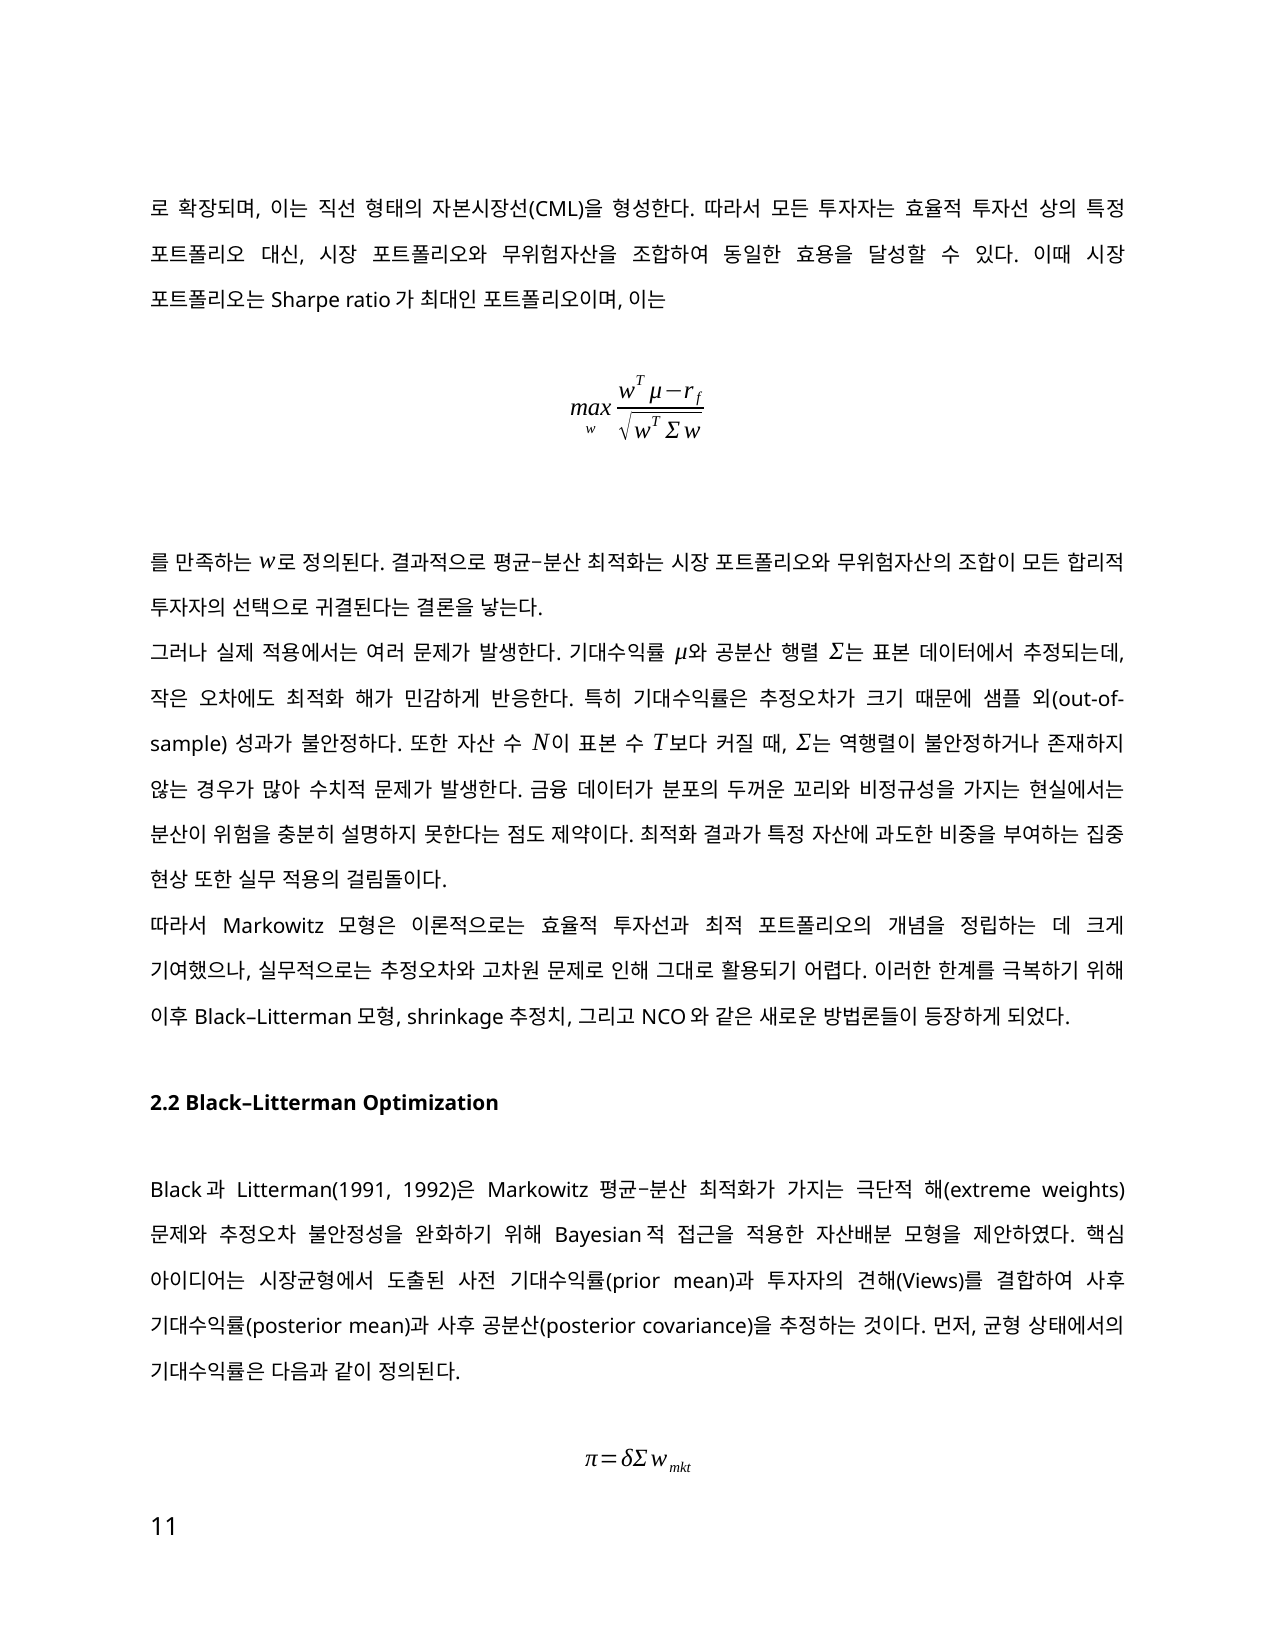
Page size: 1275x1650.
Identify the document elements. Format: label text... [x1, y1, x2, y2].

text 따라서 Markowitz 모형은 이론적으로는 효율적 투자선과 최적 포트폴리오의 개념을 정립하는 데 크게 기여했으나, 실무적으로는 추정오차와 고차원 문제로 인해 그대로 활용되기 어렵다. 이러한 한계를 극복하기 위해 이후 Black–Litterman 모형, shrinkage 추정치, 그리고 NCO와 같은 새로운 방법론들이 등장하게 되었다. [150, 909, 1125, 1030]
text 를 만족하는 로 정의된다. 결과적으로 평균–분산 최적화는 시장 포트폴리오와 무위험자산의 조합이 모든 합리적 투자자의 선택으로 귀결된다는 결론을 낳는다. [150, 546, 1125, 622]
text 그러나 실제 적용에서는 여러 문제가 발생한다. 기대수익률 와 공분산 행렬 는 표본 데이터에서 추정되는데, 작은 오차에도 최적화 해가 민감하게 반응한다. 특히 기대수익률은 추정오차가 크기 때문에 샘플 외(out-of-sample) 성과가 불안정하다. 또한 자산 수 이 표본 수 보다 커질 때, 는 역행렬이 불안정하거나 존재하지 않는 경우가 많아 수치적 문제가 발생한다. 금융 데이터가 분포의 두꺼운 꼬리와 비정규성을 가지는 현실에서는 분산이 위험을 충분히 설명하지 못한다는 점도 제약이다. 최적화 결과가 특정 자산에 과도한 비중을 부여하는 집중 현상 또한 실무 적용의 걸림돌이다. [150, 637, 1125, 894]
text Black과 Litterman(1991, 1992)은 Markowitz 평균–분산 최적화가 가지는 극단적 해(extreme weights) 문제와 추정오차 불안정성을 완화하기 위해 Bayesian적 접근을 적용한 자산배분 모형을 제안하였다. 핵심 아이디어는 시장균형에서 도출된 사전 기대수익률(prior mean)과 투자자의 견해(Views)를 결합하여 사후 기대수익률(posterior mean)과 사후 공분산(posterior covariance)을 추정하는 것이다. 먼저, 균형 상태에서의 기대수익률은 다음과 같이 정의된다. [150, 1173, 1125, 1385]
text 2.2 Black–Litterman Optimization [150, 1088, 1125, 1116]
text 로 확장되며, 이는 직선 형태의 자본시장선(CML)을 형성한다. 따라서 모든 투자자는 효율적 투자선 상의 특정 포트폴리오 대신, 시장 포트폴리오와 무위험자산을 조합하여 동일한 효용을 달성할 수 있다. 이때 시장 포트폴리오는 Sharpe ratio가 최대인 포트폴리오이며, 이는 [150, 193, 1125, 314]
